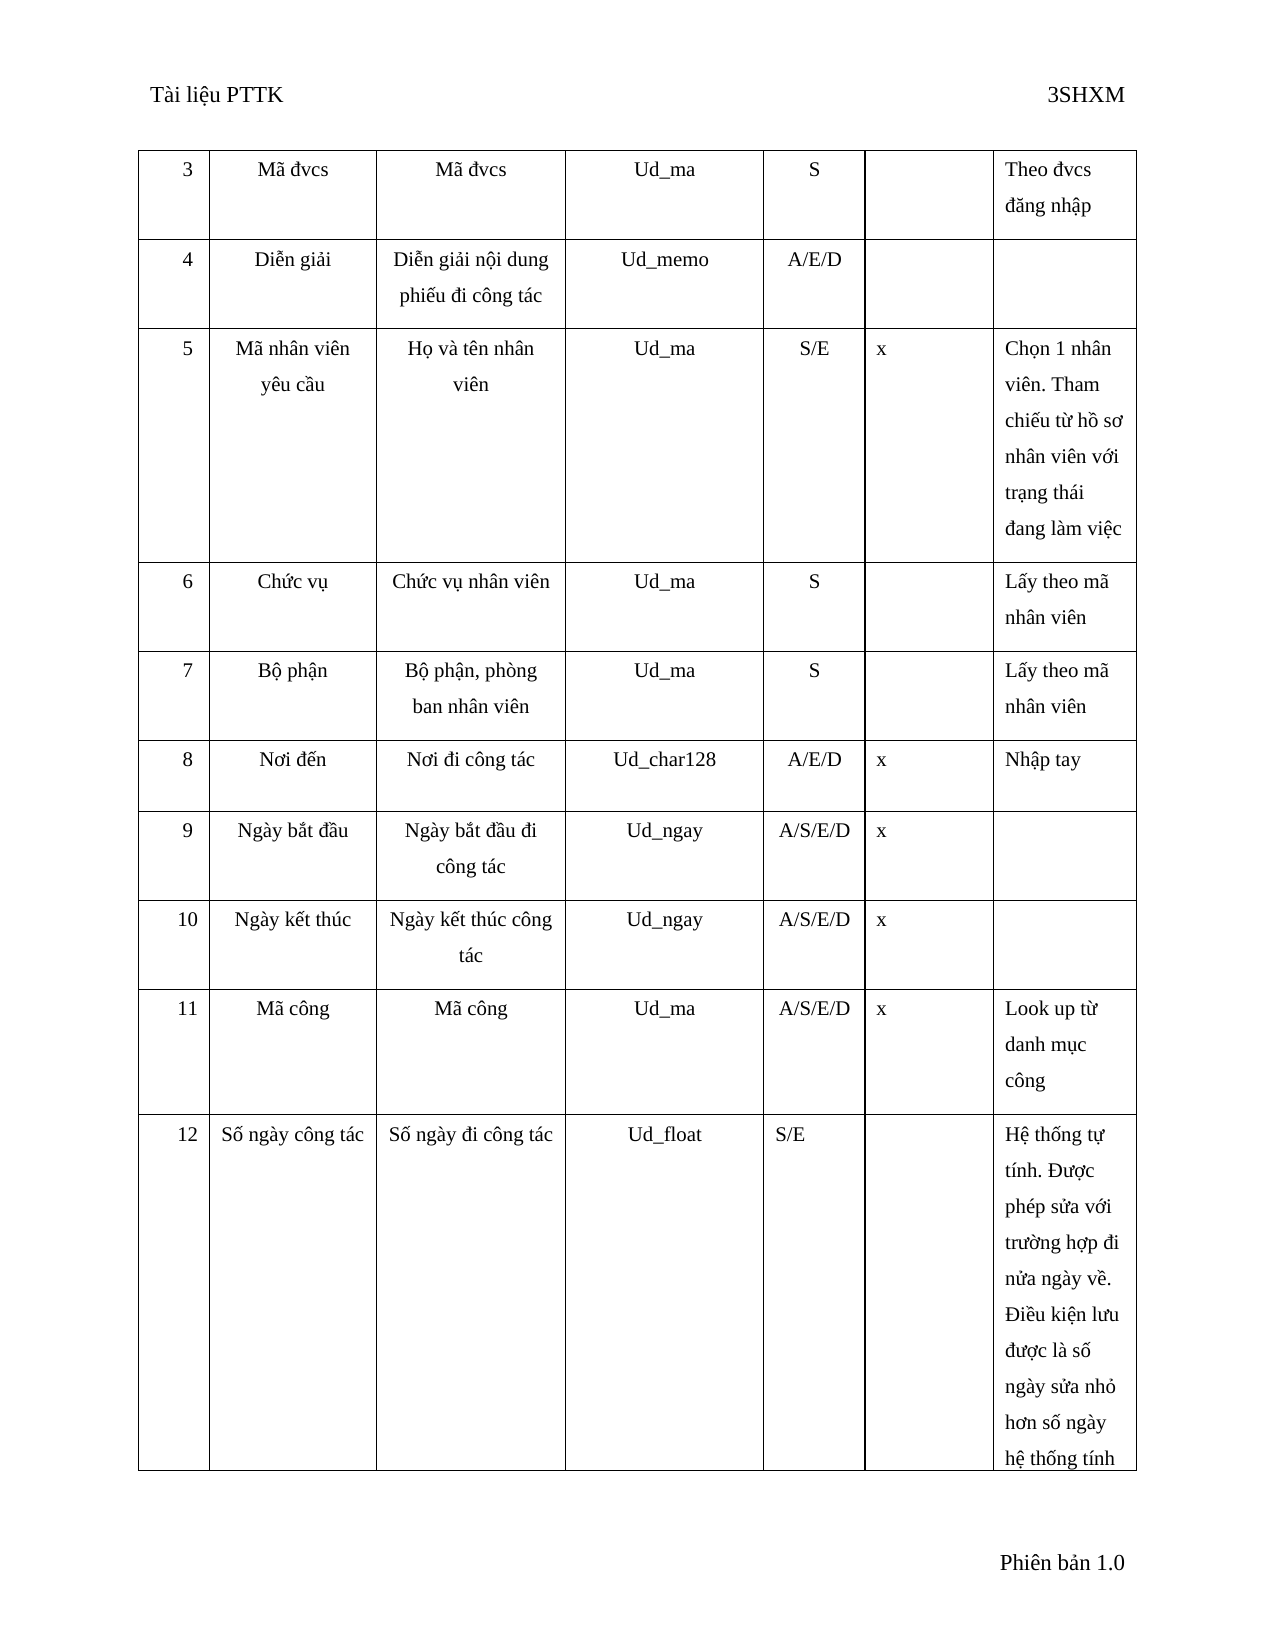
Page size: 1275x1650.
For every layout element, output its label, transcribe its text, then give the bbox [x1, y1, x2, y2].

table_cell A/S/E/D [764, 990, 864, 1114]
table_cell Ud_ngay [566, 901, 763, 989]
table_cell x [866, 990, 993, 1114]
table_cell Ud_ma [566, 329, 763, 562]
table_cell Mã công [210, 990, 376, 1114]
table_cell A/S/E/D [764, 901, 864, 989]
table_cell Ud_ngay [566, 812, 763, 900]
table_cell [994, 901, 1136, 989]
table_cell [139, 990, 209, 1114]
table_cell Chức vụ [210, 563, 376, 651]
table_cell Diễn giải [210, 240, 376, 328]
table_cell Ngày bắt đầu [210, 812, 376, 900]
table_cell [866, 240, 993, 328]
table_cell [866, 563, 993, 651]
table_cell [139, 812, 209, 900]
table_cell Số ngày đi công tác [377, 1115, 565, 1470]
table_cell S [764, 151, 864, 239]
table_cell Ngày bắt đầu đi công tác [377, 812, 565, 900]
table_cell [139, 901, 209, 989]
table_cell Nơi đến [210, 741, 376, 811]
table_cell S/E [764, 329, 864, 562]
table_cell Nhập tay [994, 741, 1136, 811]
table_cell [866, 151, 993, 239]
table_cell Ud_ma [566, 990, 763, 1114]
table_cell Ud_ma [566, 652, 763, 740]
table_cell Ud_ma [566, 151, 763, 239]
table_cell [139, 151, 209, 239]
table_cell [994, 1115, 1136, 1470]
table_cell A/E/D [764, 741, 864, 811]
table_cell Ngày kết thúc [210, 901, 376, 989]
table_cell Họ và tên nhân viên [377, 329, 565, 562]
table_cell Mã đvcs [377, 151, 565, 239]
table_cell [139, 1115, 209, 1470]
table_cell Lấy theo mã nhân viên [994, 563, 1136, 651]
table_cell Chọn 1 nhân viên. Tham chiếu từ hồ sơ nhân viên với trạng thái đang làm việc [994, 329, 1136, 562]
table_cell x [866, 901, 993, 989]
table_cell Số ngày công tác [210, 1115, 376, 1470]
table_cell [139, 563, 209, 651]
table_cell [139, 329, 209, 562]
table_cell S/E [764, 1115, 864, 1470]
table_cell Ngày kết thúc công tác [377, 901, 565, 989]
table_cell S [764, 563, 864, 651]
table_cell x [866, 329, 993, 562]
table_cell Nơi đi công tác [377, 741, 565, 811]
table_cell x [866, 741, 993, 811]
table_cell [994, 240, 1136, 328]
table_cell Diễn giải nội dung phiếu đi công tác [377, 240, 565, 328]
table_cell Ud_ma [566, 563, 763, 651]
table_cell Theo đvcs đăng nhập [994, 151, 1136, 239]
table_cell Chức vụ nhân viên [377, 563, 565, 651]
table_cell S [764, 652, 864, 740]
table_cell Lấy theo mã nhân viên [994, 652, 1136, 740]
table_cell Ud_memo [566, 240, 763, 328]
table_cell [139, 240, 209, 328]
table_cell Bộ phận [210, 652, 376, 740]
table_cell Mã đvcs [210, 151, 376, 239]
table_cell [866, 1115, 993, 1470]
table_cell Ud_float [566, 1115, 763, 1470]
table_cell [994, 812, 1136, 900]
table_cell [866, 652, 993, 740]
table_cell Mã nhân viên yêu cầu [210, 329, 376, 562]
table_cell x [866, 812, 993, 900]
table_cell Ud_char128 [566, 741, 763, 811]
table_cell A/E/D [764, 240, 864, 328]
table_cell [139, 741, 209, 811]
table_cell A/S/E/D [764, 812, 864, 900]
table_cell [139, 652, 209, 740]
table_cell Look up từ danh mục công [994, 990, 1136, 1114]
table_cell Mã công [377, 990, 565, 1114]
table_cell Bộ phận, phòng ban nhân viên [377, 652, 565, 740]
